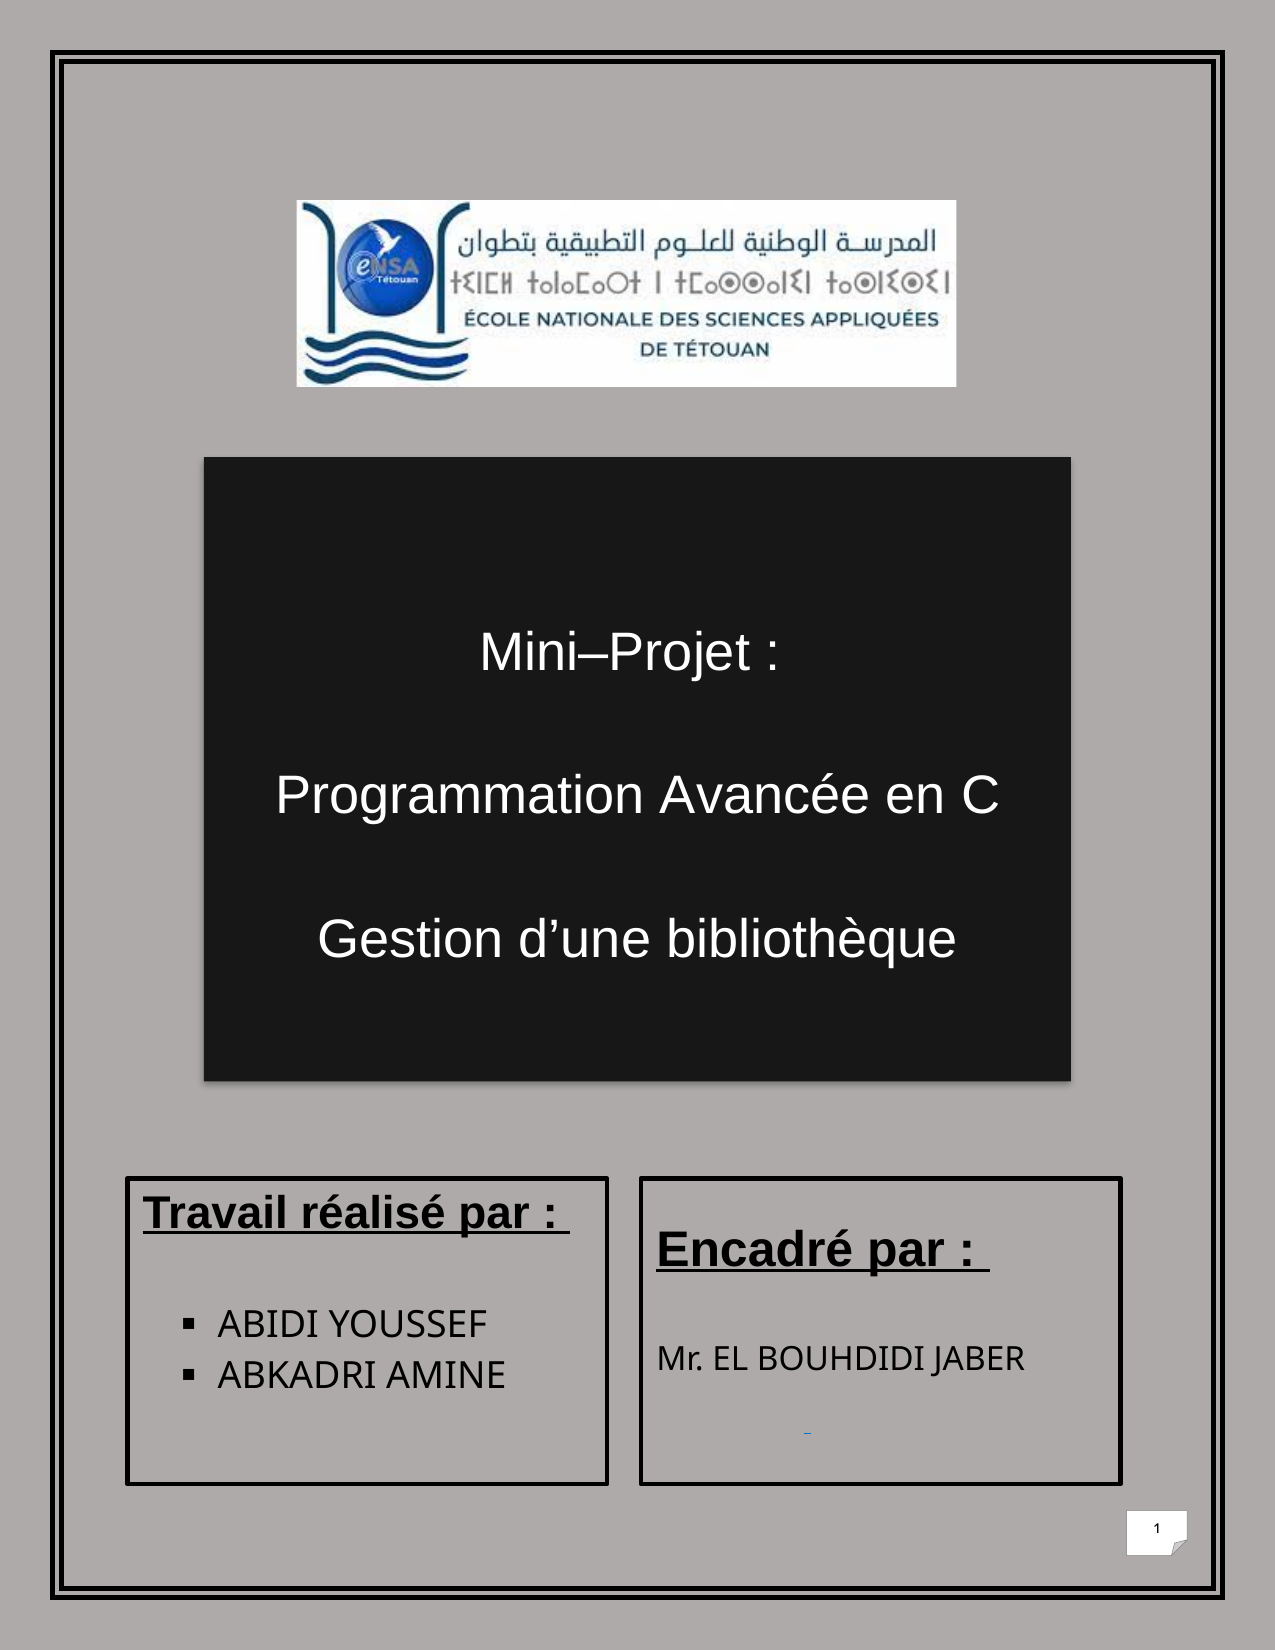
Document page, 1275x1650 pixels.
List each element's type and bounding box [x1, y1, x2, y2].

picture [296, 200, 957, 387]
